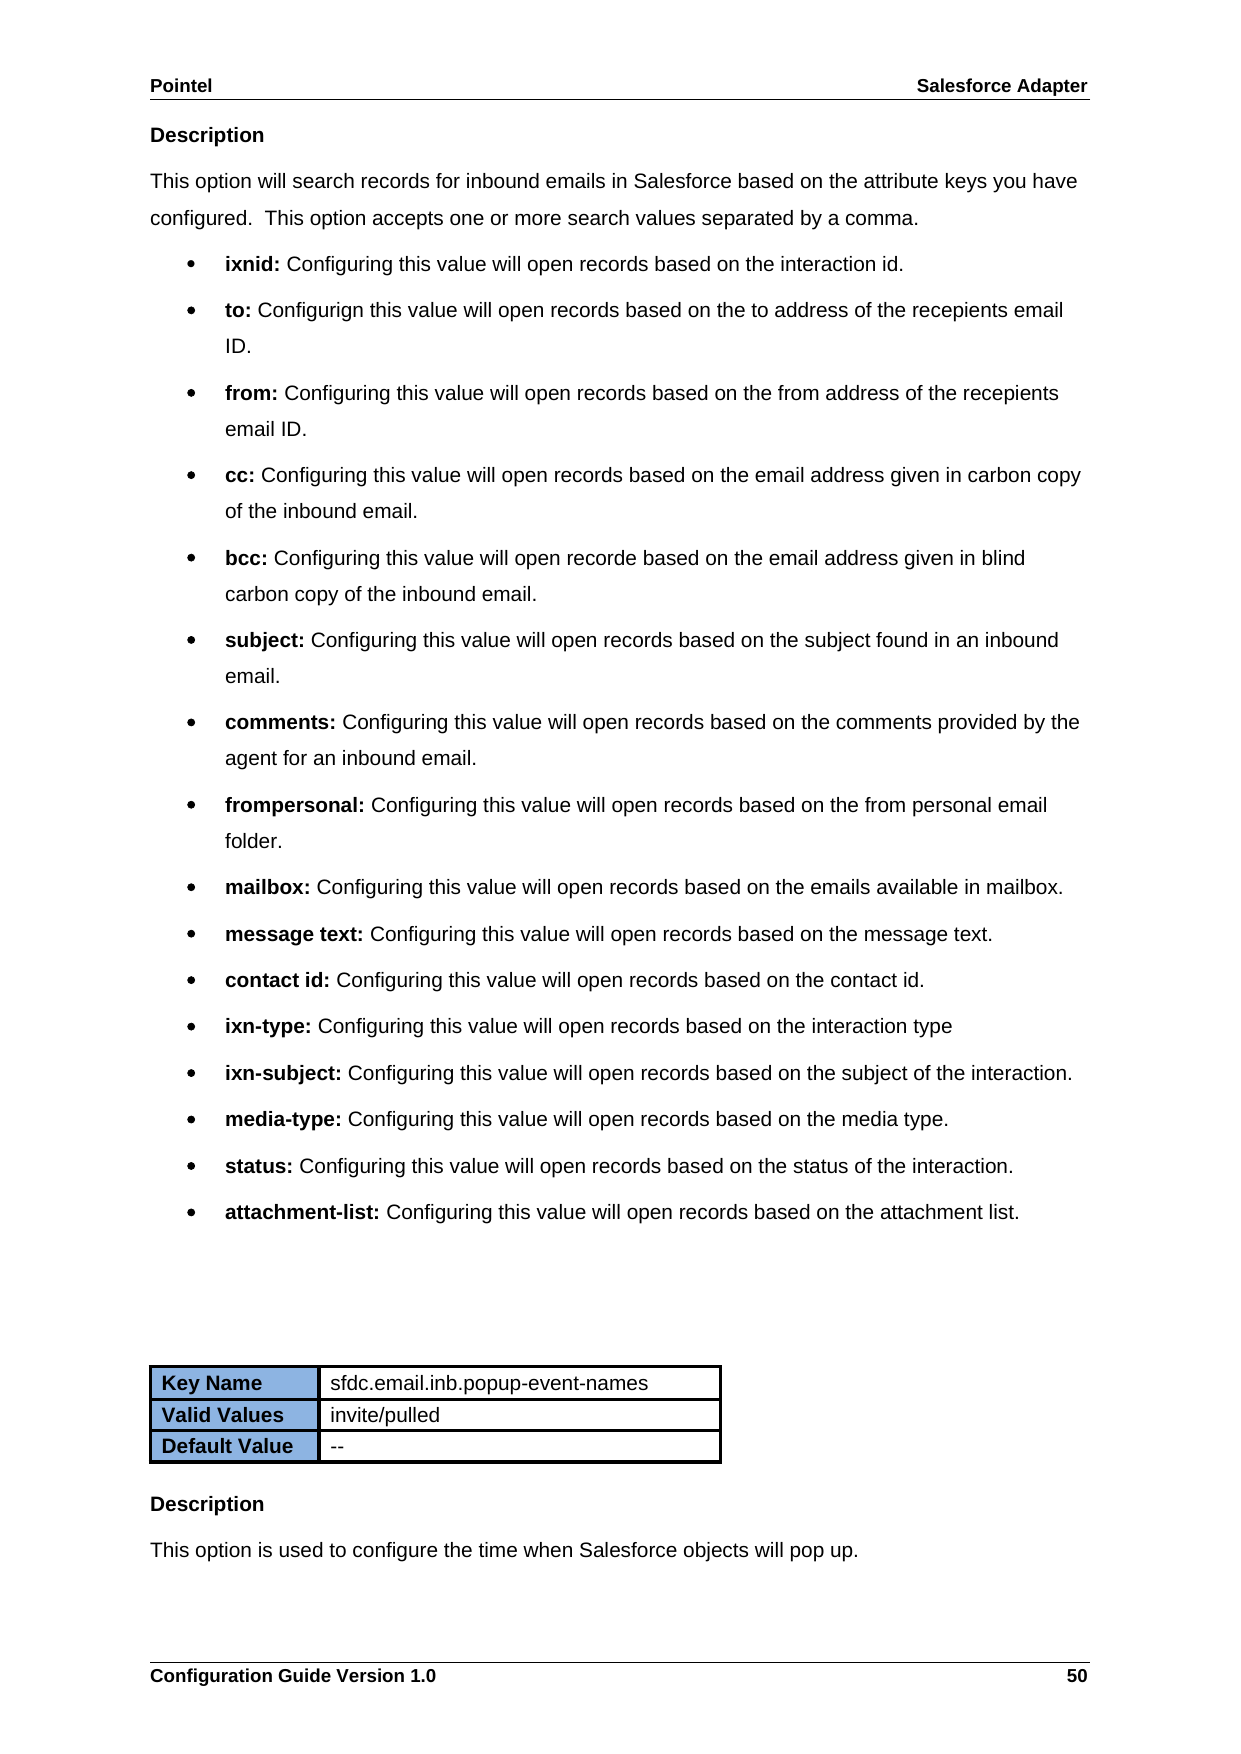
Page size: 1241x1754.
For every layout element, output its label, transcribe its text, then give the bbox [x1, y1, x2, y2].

list media-type: Configuring this value will open records based on the media type. [187, 1107, 1090, 1131]
list comments: Configuring this value will open records based on the comments provided by the agent for an inbound email. [187, 710, 1090, 770]
list contact id: Configuring this value will open records based on the contact id. [187, 968, 1090, 992]
list ixn-subject: Configuring this value will open records based on the subject of the interaction. [187, 1061, 1090, 1085]
list bcc: Configuring this value will open recorde based on the email address given in blind carbon copy of the inbound email. [187, 545, 1090, 605]
list subject: Configuring this value will open records based on the subject found in an inbound email. [187, 628, 1090, 688]
list mailbox: Configuring this value will open records based on the emails available in mailbox. [187, 875, 1090, 899]
table_header sfdc.email.inb.popup-event-names [321, 1368, 719, 1398]
text Description [150, 123, 1090, 147]
text This option is used to configure the time when Salesforce objects will pop up. [150, 1538, 1090, 1562]
list to: Configurign this value will open records based on the to address of the recepients email ID. [187, 298, 1090, 358]
text Description [150, 1491, 1090, 1515]
list status: Configuring this value will open records based on the status of the interaction. [187, 1154, 1090, 1178]
table_cell Valid Values [152, 1401, 317, 1429]
text This option will search records for inbound emails in Salesforce based on the attribute keys you have configured. This option accepts one or more search values separated by a comma. [150, 169, 1090, 229]
list cc: Configuring this value will open records based on the email address given in carbon copy of the inbound email. [187, 463, 1090, 523]
list frompersonal: Configuring this value will open records based on the from personal email folder. [187, 792, 1090, 852]
table_cell invite/pulled [321, 1401, 719, 1429]
table_cell Default Value [152, 1432, 317, 1460]
table_header Key Name [152, 1368, 317, 1398]
list ixnid: Configuring this value will open records based on the interaction id. [187, 252, 1090, 276]
list message text: Configuring this value will open records based on the message text. [187, 921, 1090, 945]
list from: Configuring this value will open records based on the from address of the recepients email ID. [187, 381, 1090, 441]
list attachment-list: Configuring this value will open records based on the attachment list. [187, 1200, 1090, 1224]
list ixn-type: Configuring this value will open records based on the interaction type [187, 1014, 1090, 1038]
table_cell -- [321, 1432, 719, 1460]
